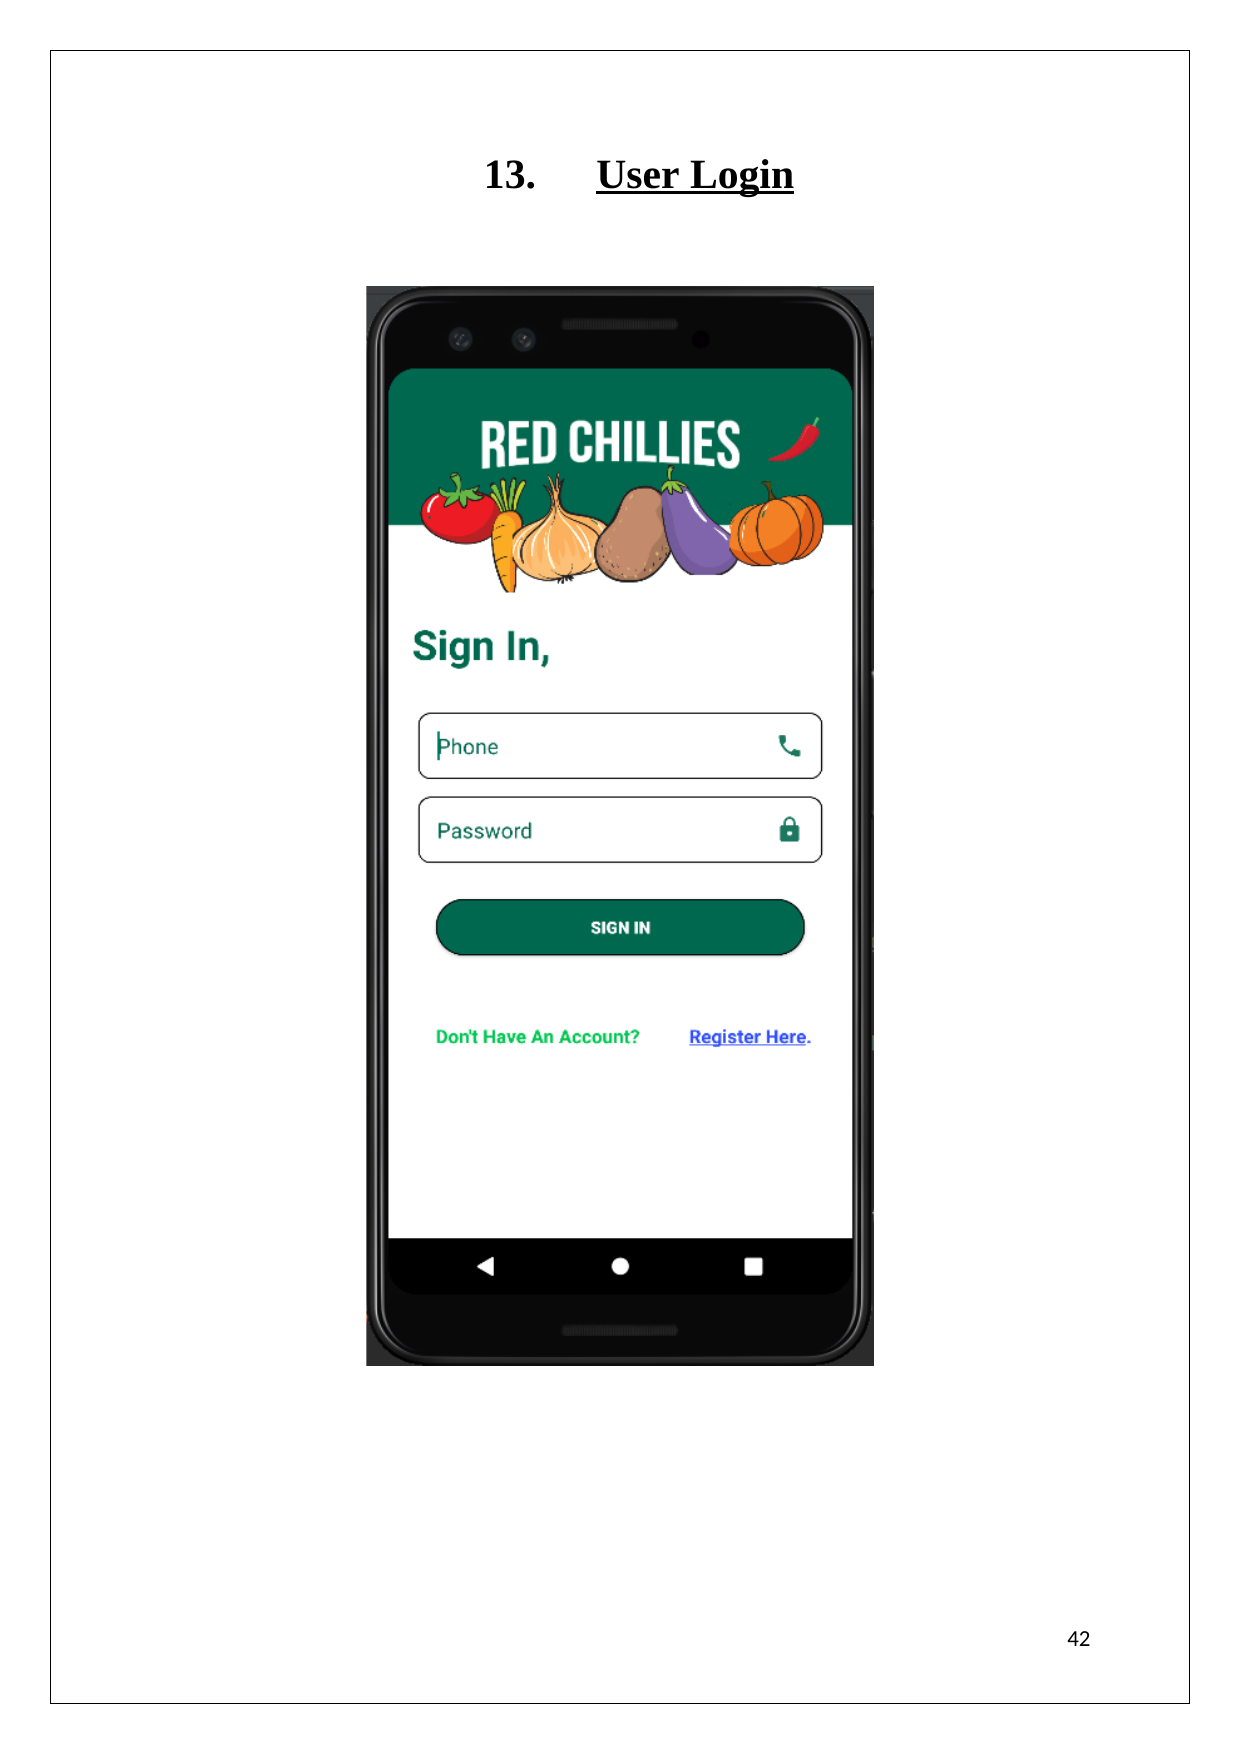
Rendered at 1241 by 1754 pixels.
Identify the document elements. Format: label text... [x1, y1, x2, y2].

list User Login [187, 150, 1090, 198]
picture [366, 286, 874, 1366]
